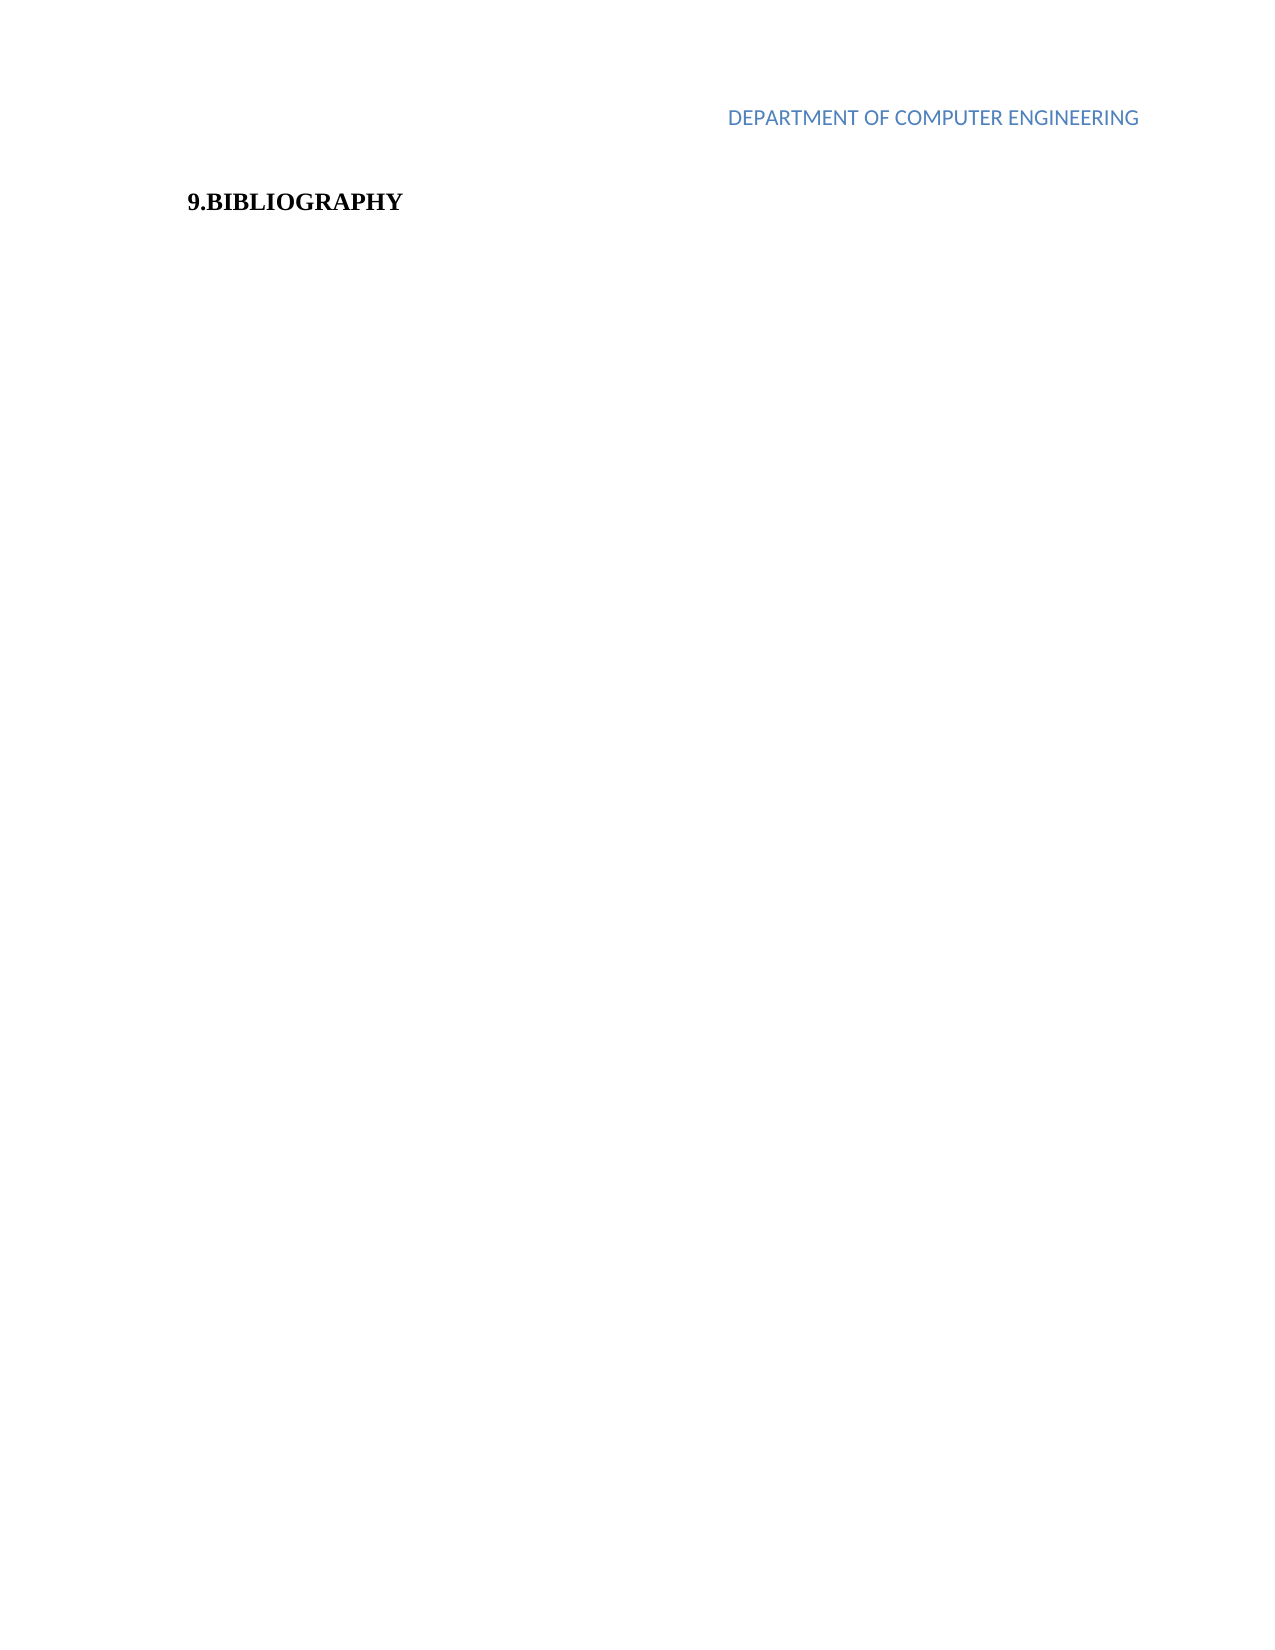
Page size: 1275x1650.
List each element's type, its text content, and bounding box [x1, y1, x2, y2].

text 9.BIBLIOGRAPHY [187, 187, 1144, 216]
